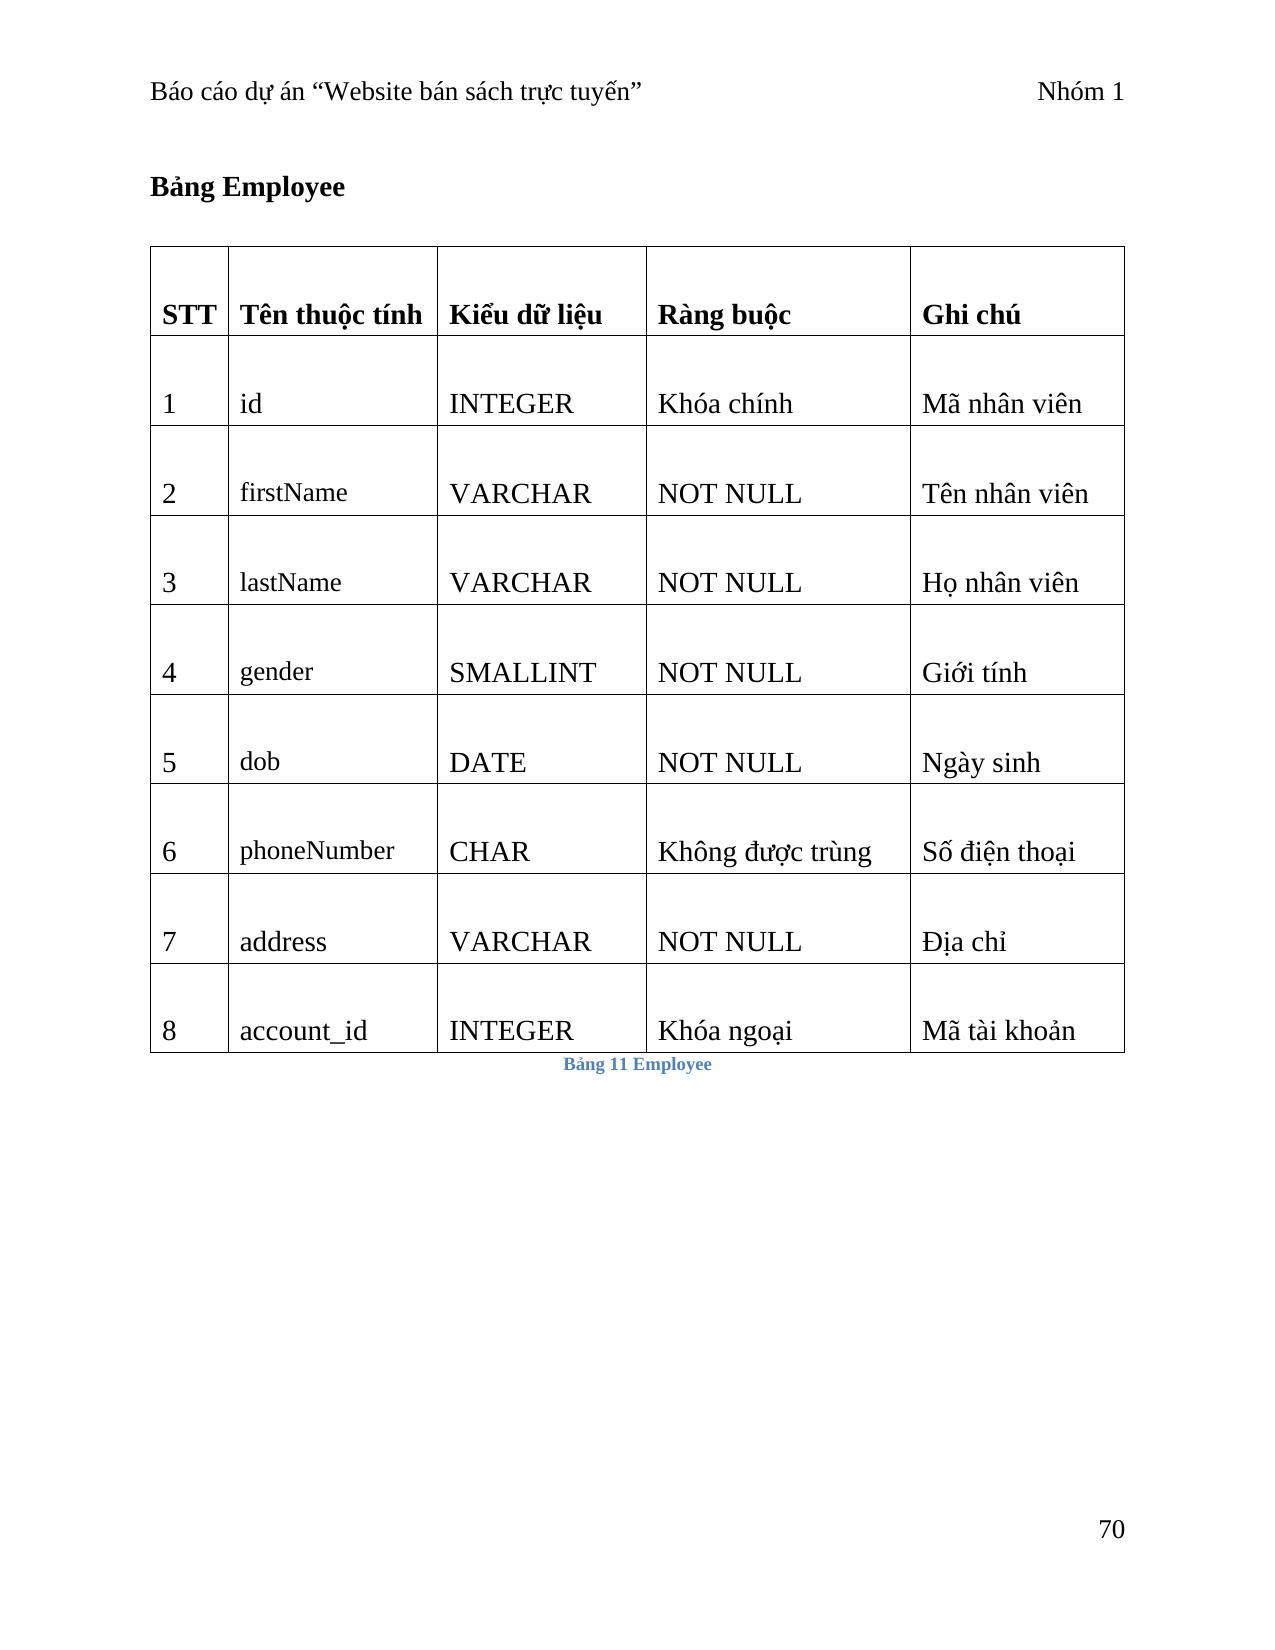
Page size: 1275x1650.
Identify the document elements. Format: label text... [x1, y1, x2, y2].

table_cell 3 [151, 516, 228, 604]
table_cell NOT NULL [647, 695, 910, 783]
table_cell Khóa ngoại [647, 964, 910, 1052]
table_cell Mã tài khoản [911, 964, 1124, 1052]
table_cell 2 [151, 426, 228, 514]
table_cell 5 [151, 695, 228, 783]
table_cell firstName [229, 426, 437, 514]
table_cell Họ nhân viên [911, 516, 1124, 604]
table_header Kiểu dữ liệu [438, 247, 646, 335]
table_cell 6 [151, 784, 228, 873]
table_cell NOT NULL [647, 516, 910, 604]
table_cell lastName [229, 516, 437, 604]
table_cell id [229, 336, 437, 425]
table_cell dob [229, 695, 437, 783]
table_cell NOT NULL [647, 874, 910, 962]
table_cell gender [229, 605, 437, 694]
table_cell Tên nhân viên [911, 426, 1124, 514]
table_cell 8 [151, 964, 228, 1052]
table_cell Mã nhân viên [911, 336, 1124, 425]
table_cell VARCHAR [438, 874, 646, 962]
table_cell INTEGER [438, 336, 646, 425]
table_cell NOT NULL [647, 426, 910, 514]
table_cell Ngày sinh [911, 695, 1124, 783]
table_cell Khóa chính [647, 336, 910, 425]
table_cell 4 [151, 605, 228, 694]
table_cell phoneNumber [229, 784, 437, 873]
table_cell account_id [229, 964, 437, 1052]
table_cell NOT NULL [647, 605, 910, 694]
table_cell INTEGER [438, 964, 646, 1052]
table_cell Địa chỉ [911, 874, 1124, 962]
table_header Tên thuộc tính [229, 247, 437, 335]
table_cell VARCHAR [438, 426, 646, 514]
table_cell CHAR [438, 784, 646, 873]
table_cell VARCHAR [438, 516, 646, 604]
table_cell Không được trùng [647, 784, 910, 873]
table_cell SMALLINT [438, 605, 646, 694]
table_cell DATE [438, 695, 646, 783]
table_header Ràng buộc [647, 247, 910, 335]
table_cell Giới tính [911, 605, 1124, 694]
table_cell address [229, 874, 437, 962]
table_header STT [151, 247, 228, 335]
table_cell 1 [151, 336, 228, 425]
table_header Ghi chú [911, 247, 1124, 335]
table_cell Số điện thoại [911, 784, 1124, 873]
table_cell 7 [151, 874, 228, 962]
